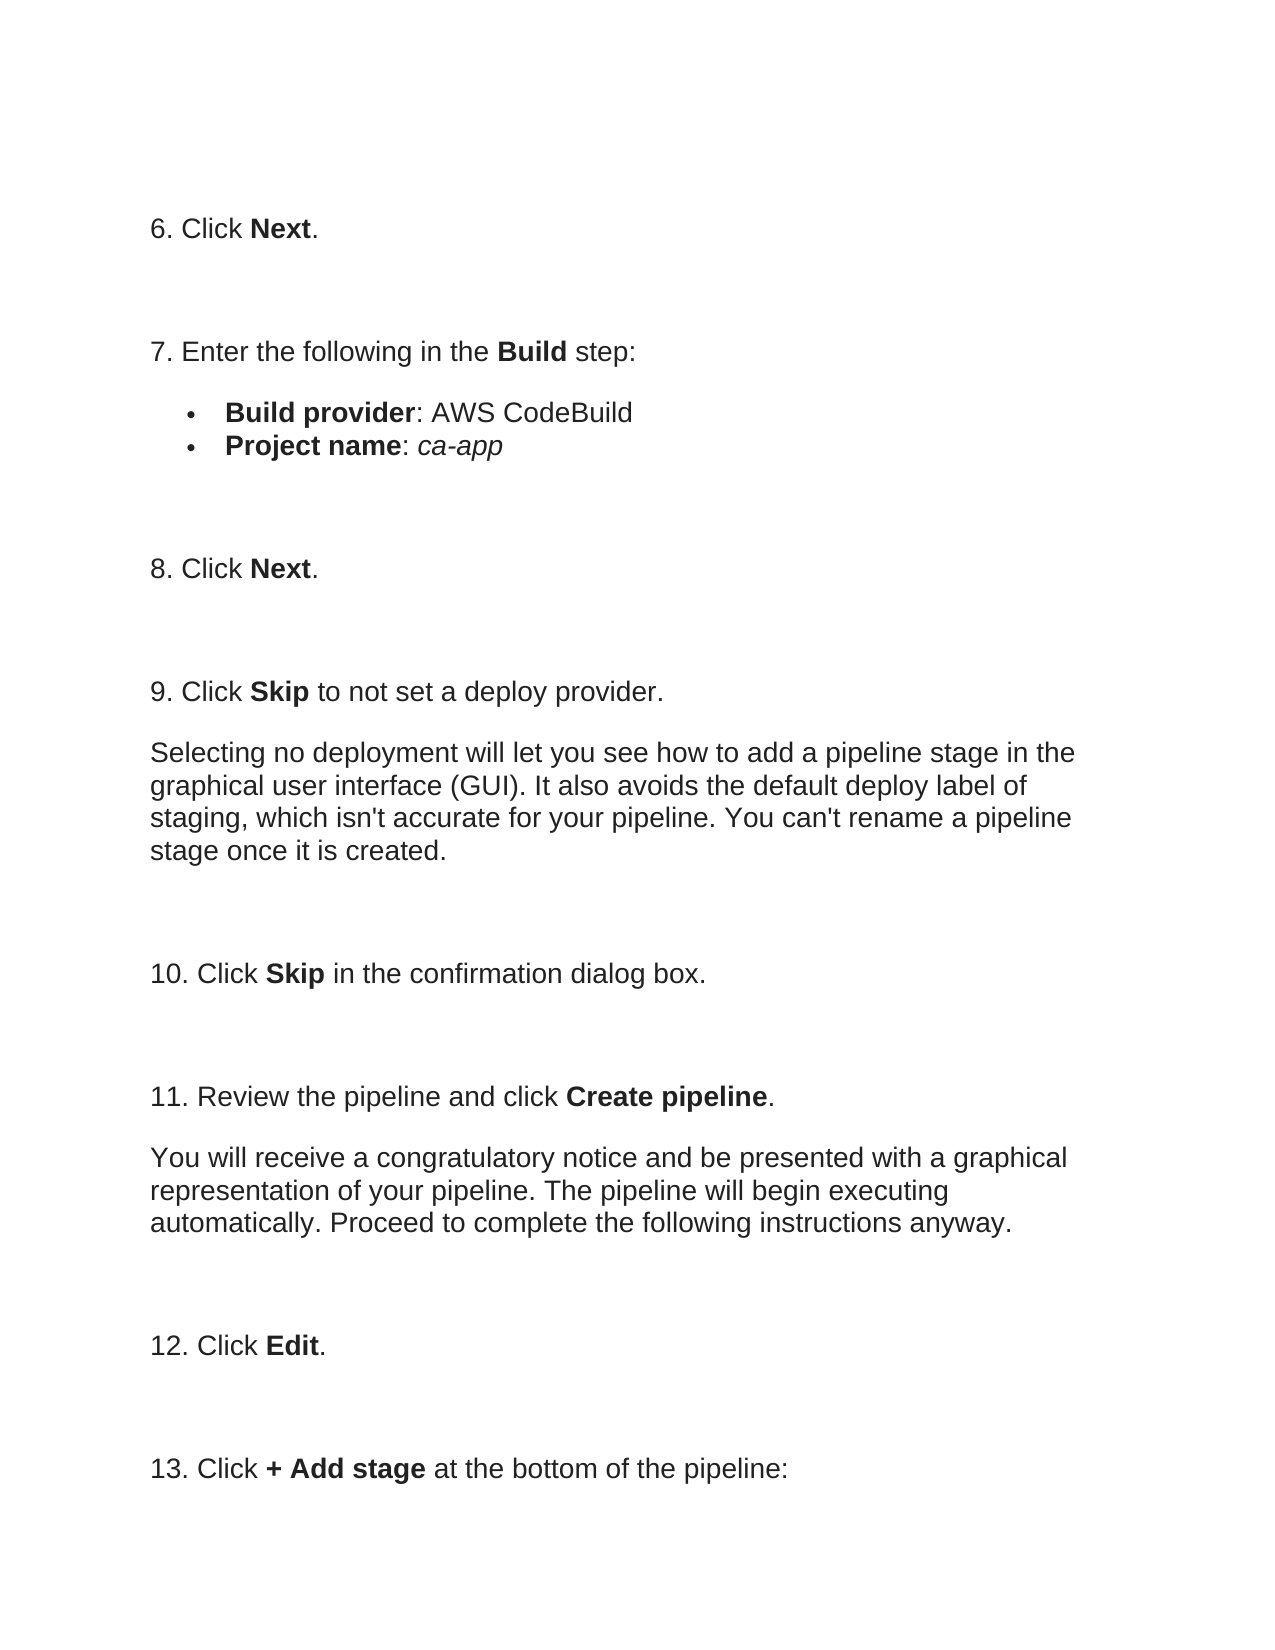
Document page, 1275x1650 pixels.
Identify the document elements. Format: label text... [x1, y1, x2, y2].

text 6. Click Next. [150, 212, 1125, 244]
text 11. Review the pipeline and click Create pipeline. [150, 1080, 1125, 1112]
text 13. Click + Add stage at the bottom of the pipeline: [150, 1452, 1125, 1485]
list Project name: ca-app [187, 429, 1125, 461]
text You will receive a congratulatory notice and be presented with a graphical representation of your pipeline. The pipeline will begin executing automatically. Proceed to complete the following instructions anyway. [150, 1141, 1125, 1239]
text 12. Click Edit. [150, 1329, 1125, 1362]
text 9. Click Skip to not set a deploy provider. [150, 675, 1125, 707]
text 8. Click Next. [150, 552, 1125, 584]
text 10. Click Skip in the confirmation dialog box. [150, 957, 1125, 989]
text Selecting no deployment will let you see how to add a pipeline stage in the graphical user interface (GUI). It also avoids the default deploy label of staging, which isn't accurate for your pipeline. You can't rename a pipeline stage once it is created. [150, 736, 1125, 866]
text 7. Enter the following in the Build step: [150, 335, 1125, 367]
list Build provider: AWS CodeBuild [187, 396, 1125, 429]
